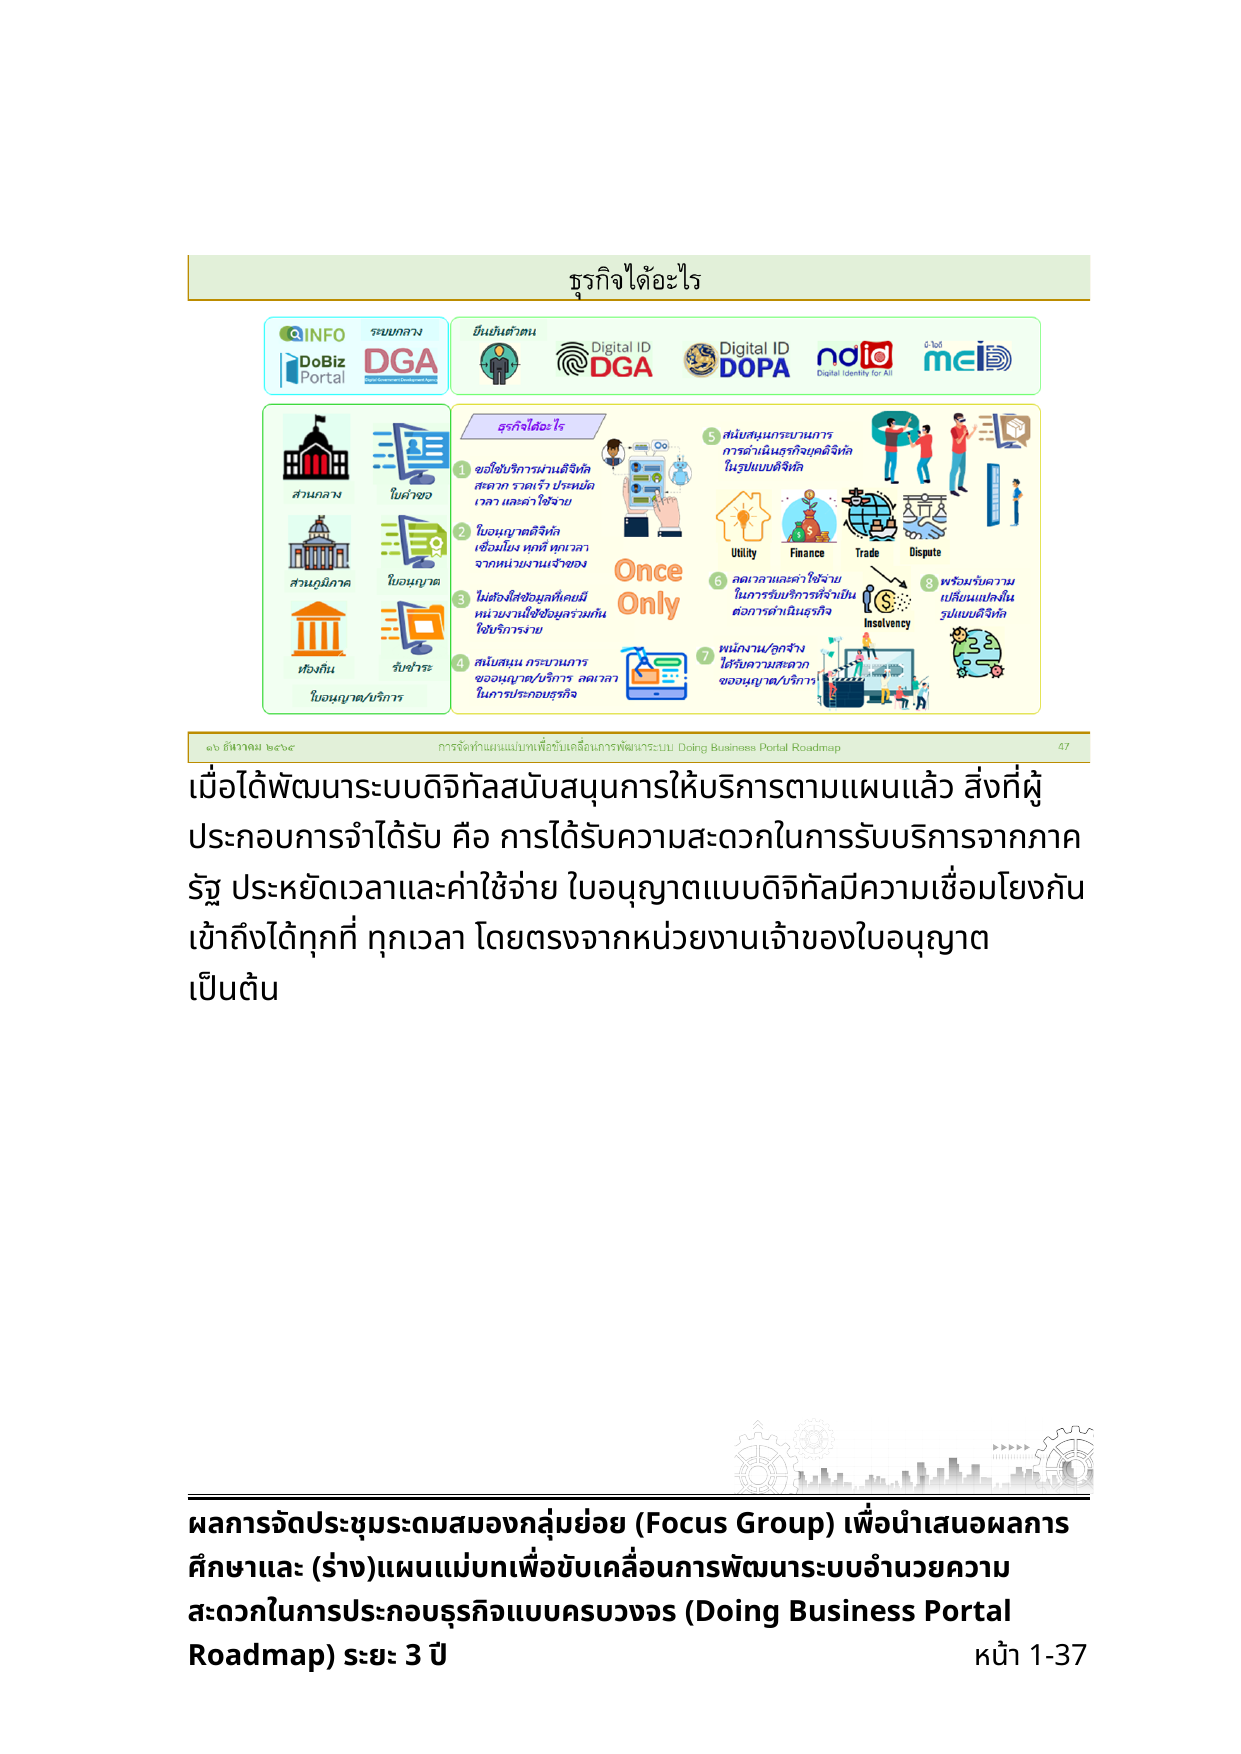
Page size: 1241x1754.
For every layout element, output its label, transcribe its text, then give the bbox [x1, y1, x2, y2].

picture [734, 1416, 1094, 1494]
picture [187, 255, 1091, 763]
text เมื่อได้พัฒนาระบบดิจิทัลสนับสนุนการให้บริการตามแผนแล้ว สิ่งที่ผู้ประกอบการจำได้รับ คือ การได้รับความสะดวกในการรับบริการจากภาครัฐ ประหยัดเวลาและค่าใช้จ่าย ใบอนุญาตแบบดิจิทัลมีความเชื่อมโยงกัน เข้าถึงได้ทุกที่ ทุกเวลา โดยตรงจากหน่วยงานเจ้าของใบอนุญาต เป็นต้น [187, 763, 1090, 1015]
